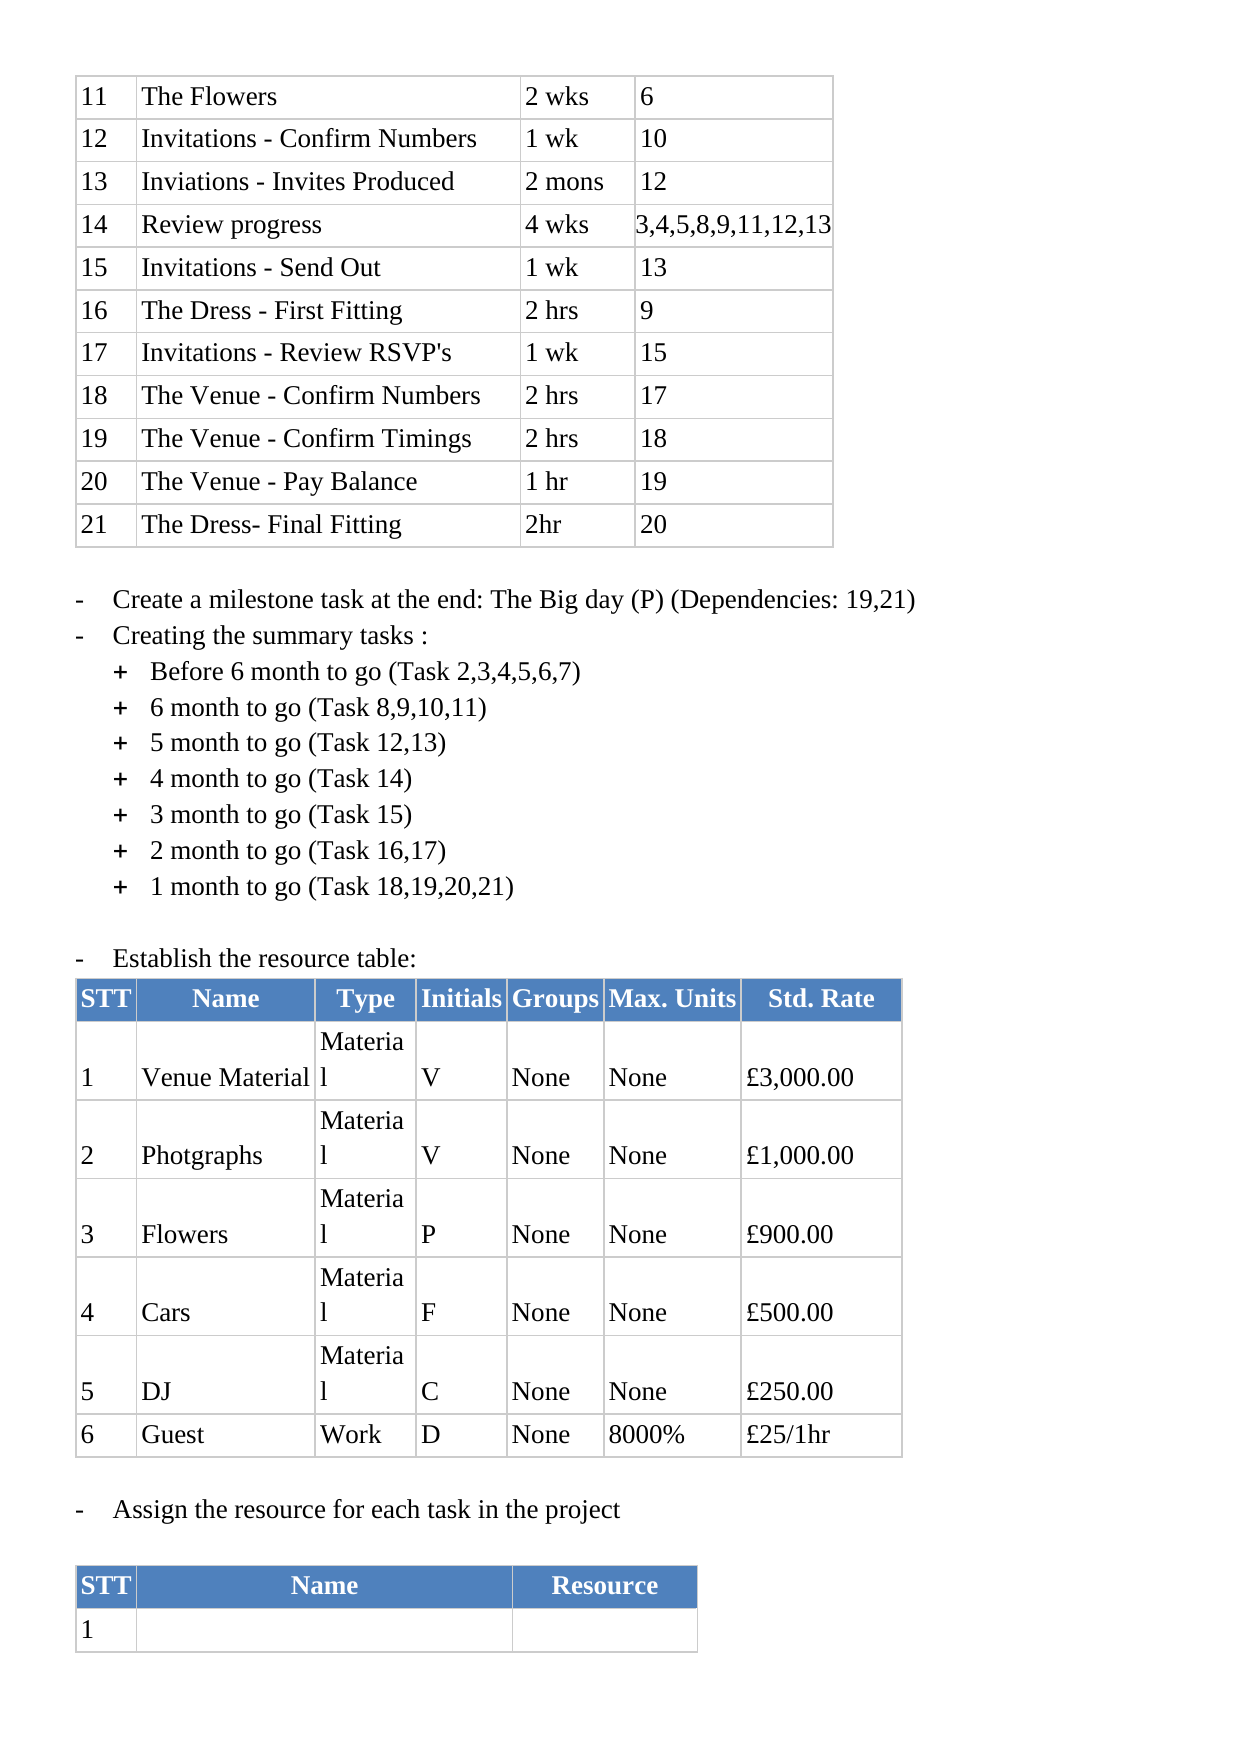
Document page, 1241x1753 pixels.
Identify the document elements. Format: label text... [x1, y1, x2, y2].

table_cell 18 [77, 376, 136, 417]
list Assign the resource for each task in the project [75, 1493, 1165, 1524]
table_cell 19 [636, 462, 832, 503]
list Creating the summary tasks : [75, 619, 1165, 650]
table_cell The Venue - Confirm Numbers [137, 376, 520, 417]
table_cell [513, 1608, 697, 1651]
table_cell Photgraphs [137, 1101, 314, 1178]
table_cell None [605, 1336, 740, 1413]
table_cell £500.00 [742, 1258, 901, 1335]
table_cell Venue Material [137, 1022, 314, 1099]
table_cell V [417, 1022, 506, 1099]
table_cell Material [316, 1101, 415, 1178]
table_cell 19 [77, 419, 136, 460]
table_cell 12 [77, 120, 136, 161]
table_header Initials [417, 979, 506, 1021]
list 6 month to go (Task 8,9,10,11) [112, 691, 1165, 722]
list Establish the resource table: [75, 942, 1165, 973]
table_cell None [605, 1179, 740, 1256]
table_cell Invitations - Send Out [137, 248, 520, 289]
table_cell 4 wks [521, 205, 634, 246]
table_cell 10 [636, 120, 832, 161]
table_cell £25/1hr [742, 1415, 901, 1456]
table_cell 2 mons [521, 162, 634, 203]
table_cell 1 [77, 1609, 136, 1651]
table_cell 1 hr [521, 462, 634, 503]
table_cell [137, 1609, 512, 1651]
table_cell £250.00 [742, 1336, 901, 1413]
table_cell The Dress- Final Fitting [137, 505, 520, 546]
table_cell 1 wk [521, 248, 634, 289]
table_cell The Flowers [137, 77, 520, 118]
table_cell None [508, 1101, 603, 1178]
table_cell 6 [77, 1415, 136, 1456]
table_header Groups [508, 979, 603, 1021]
table_header Resource [513, 1566, 697, 1608]
table_cell £900.00 [742, 1179, 901, 1256]
table_cell V [417, 1101, 506, 1178]
table_cell 9 [636, 291, 832, 332]
table_cell Material [316, 1336, 415, 1413]
table_cell 1 wk [521, 333, 634, 375]
table_cell The Venue - Pay Balance [137, 462, 520, 503]
table_header Name [137, 1566, 512, 1608]
table_cell Invitations - Confirm Numbers [137, 120, 520, 161]
table_cell F [417, 1258, 506, 1335]
table_header Name [137, 979, 314, 1021]
table_cell None [508, 1179, 603, 1256]
table_cell None [508, 1336, 603, 1413]
table_cell Guest [137, 1415, 314, 1456]
table_header STT [77, 979, 136, 1021]
table_cell Review progress [137, 205, 520, 246]
table_cell 2 hrs [521, 376, 634, 417]
table_cell None [605, 1101, 740, 1178]
table_cell The Venue - Confirm Timings [137, 419, 520, 460]
table_cell 11 [77, 77, 136, 118]
list 2 month to go (Task 16,17) [112, 834, 1165, 866]
table_cell 13 [636, 248, 832, 289]
list Before 6 month to go (Task 2,3,4,5,6,7) [112, 655, 1165, 686]
table_cell 4 [77, 1258, 136, 1335]
table_cell 2 wks [521, 77, 634, 118]
table_cell 15 [636, 333, 832, 375]
table_cell DJ [137, 1336, 314, 1413]
table_cell C [417, 1336, 506, 1413]
table_cell 12 [636, 162, 832, 203]
table_cell None [508, 1415, 603, 1456]
table_cell 14 [77, 205, 136, 246]
table_cell Invitations - Review RSVP's [137, 333, 520, 375]
table_cell 17 [636, 376, 832, 417]
table_cell 16 [77, 291, 136, 332]
table_cell Material [316, 1258, 415, 1335]
table_cell 3,4,5,8,9,11,12,13 [636, 205, 832, 246]
table_cell The Dress - First Fitting [137, 291, 520, 332]
table_cell 1 wk [521, 120, 634, 161]
table_cell 15 [77, 248, 136, 289]
table_cell 2 hrs [521, 419, 634, 460]
table_cell 6 [636, 77, 832, 118]
table_cell P [417, 1179, 506, 1256]
table_cell 3 [77, 1179, 136, 1256]
table_header Std. Rate [742, 979, 901, 1021]
table_cell 1 [77, 1022, 136, 1099]
table_cell Inviations - Invites Produced [137, 162, 520, 203]
list 3 month to go (Task 15) [112, 798, 1165, 830]
table_cell £1,000.00 [742, 1101, 901, 1178]
table_cell 8000% [605, 1415, 740, 1456]
table_cell 20 [636, 505, 832, 546]
table_cell 21 [77, 505, 136, 546]
table_cell Cars [137, 1258, 314, 1335]
table_cell None [605, 1022, 740, 1099]
table_cell None [508, 1258, 603, 1335]
table_cell 17 [77, 333, 136, 375]
table_cell Material [316, 1179, 415, 1256]
table_cell D [417, 1415, 506, 1456]
list 4 month to go (Task 14) [112, 762, 1165, 794]
table_cell Material [316, 1022, 415, 1099]
list Create a milestone task at the end: The Big day (P) (Dependencies: 19,21) [75, 583, 1165, 614]
list 1 month to go (Task 18,19,20,21) [112, 870, 1165, 902]
table_header Type [316, 979, 415, 1021]
table_cell 2 hrs [521, 291, 634, 332]
table_cell £3,000.00 [742, 1022, 901, 1099]
table_cell 20 [77, 462, 136, 503]
table_cell 5 [77, 1336, 136, 1413]
table_cell 18 [636, 419, 832, 460]
table_cell 2 [77, 1101, 136, 1178]
table_header Max. Units [605, 979, 740, 1021]
table_cell 2hr [521, 505, 634, 546]
list 5 month to go (Task 12,13) [112, 727, 1165, 758]
table_cell Work [316, 1415, 415, 1456]
table_cell 13 [77, 162, 136, 203]
table_cell None [605, 1258, 740, 1335]
table_header STT [77, 1566, 136, 1608]
table_cell Flowers [137, 1179, 314, 1256]
table_cell None [508, 1022, 603, 1099]
